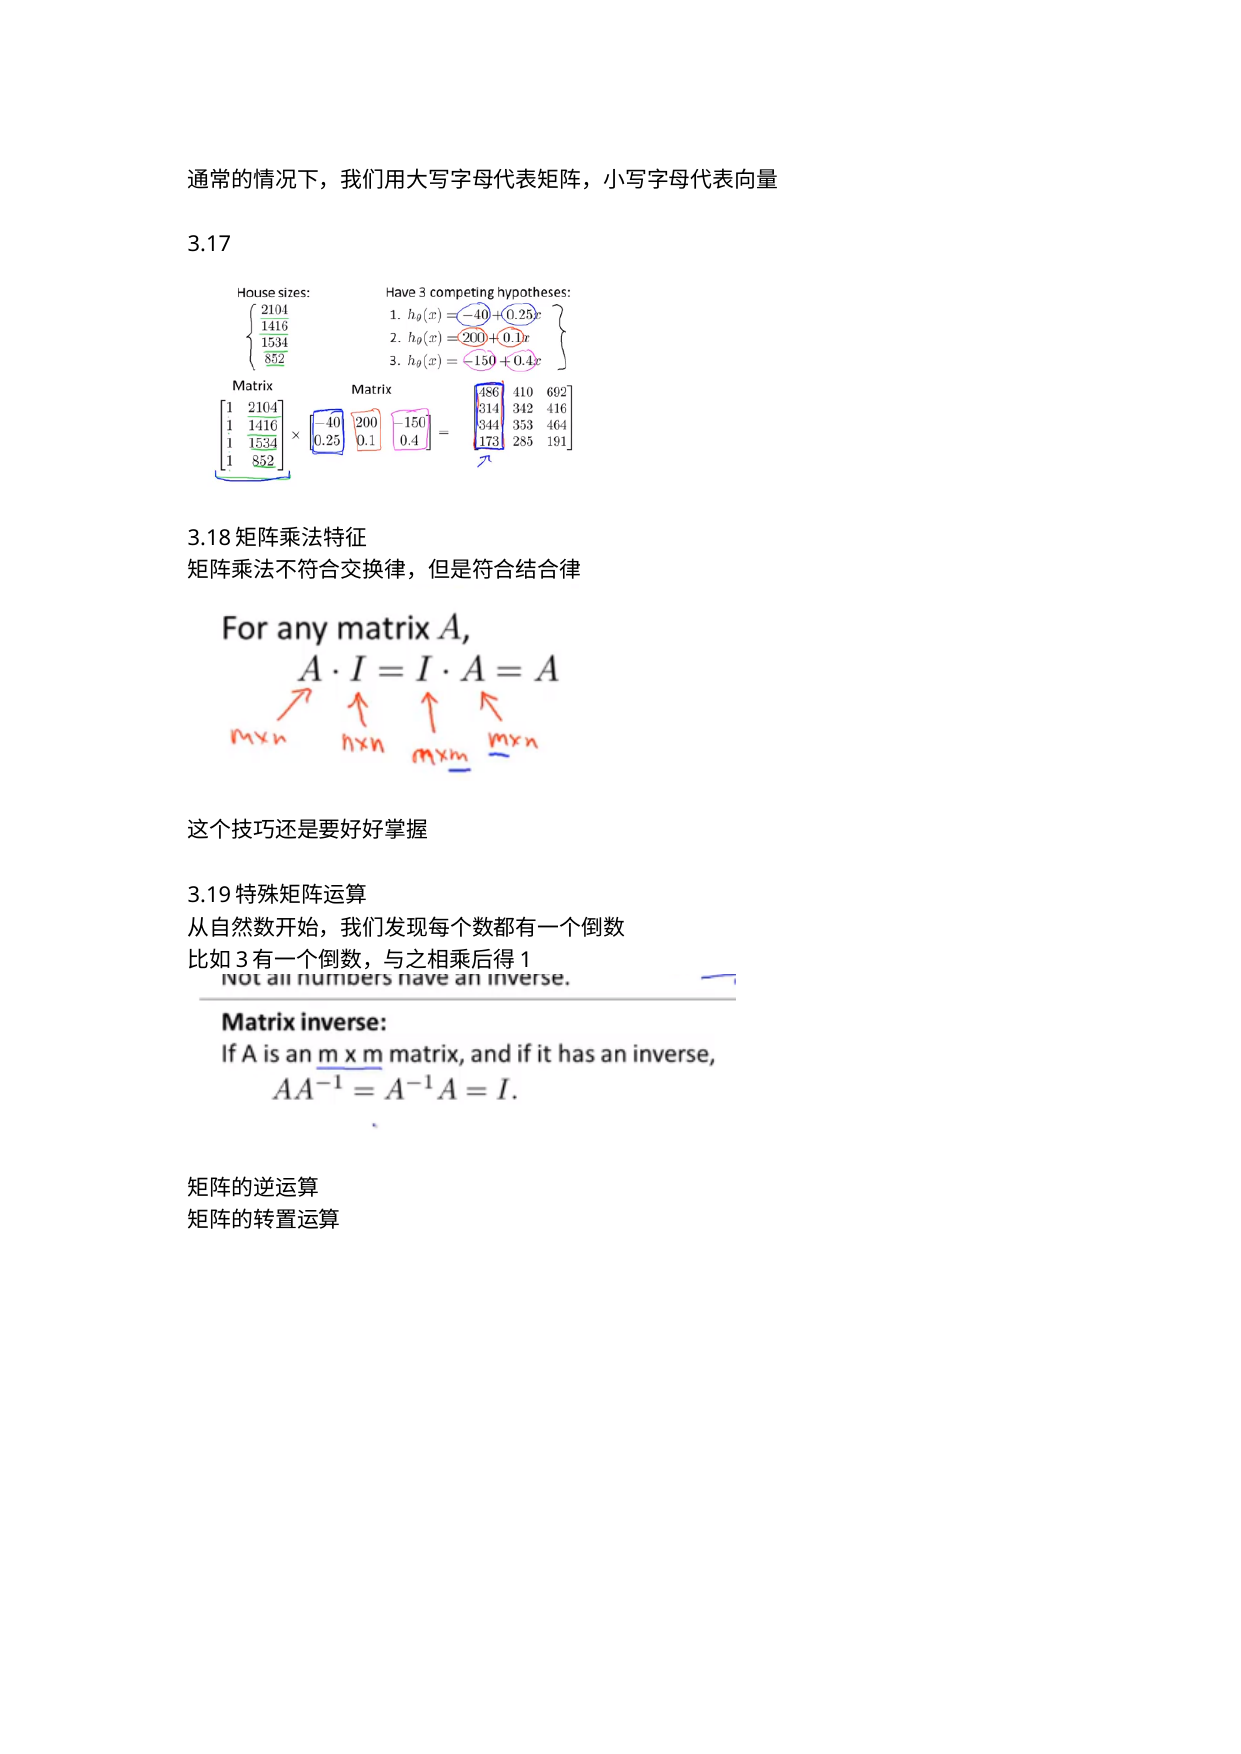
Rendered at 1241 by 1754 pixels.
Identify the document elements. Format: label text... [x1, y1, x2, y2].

text 矩阵的逆运算 [187, 1169, 1053, 1202]
text 矩阵乘法不符合交换律，但是符合结合律 [187, 552, 1053, 584]
text 矩阵的转置运算 [187, 1202, 1053, 1234]
picture [187, 259, 588, 499]
text 比如3有一个倒数，与之相乘后得1 [187, 942, 1053, 974]
picture [187, 584, 580, 781]
picture [187, 974, 736, 1155]
text 通常的情况下，我们用大写字母代表矩阵，小写字母代表向量 [187, 162, 1053, 194]
text 从自然数开始，我们发现每个数都有一个倒数 [187, 909, 1053, 942]
text 3.19特殊矩阵运算 [187, 877, 1053, 909]
text 3.17 [187, 227, 1053, 259]
text 3.18矩阵乘法特征 [187, 519, 1053, 552]
text 这个技巧还是要好好掌握 [187, 812, 1053, 844]
